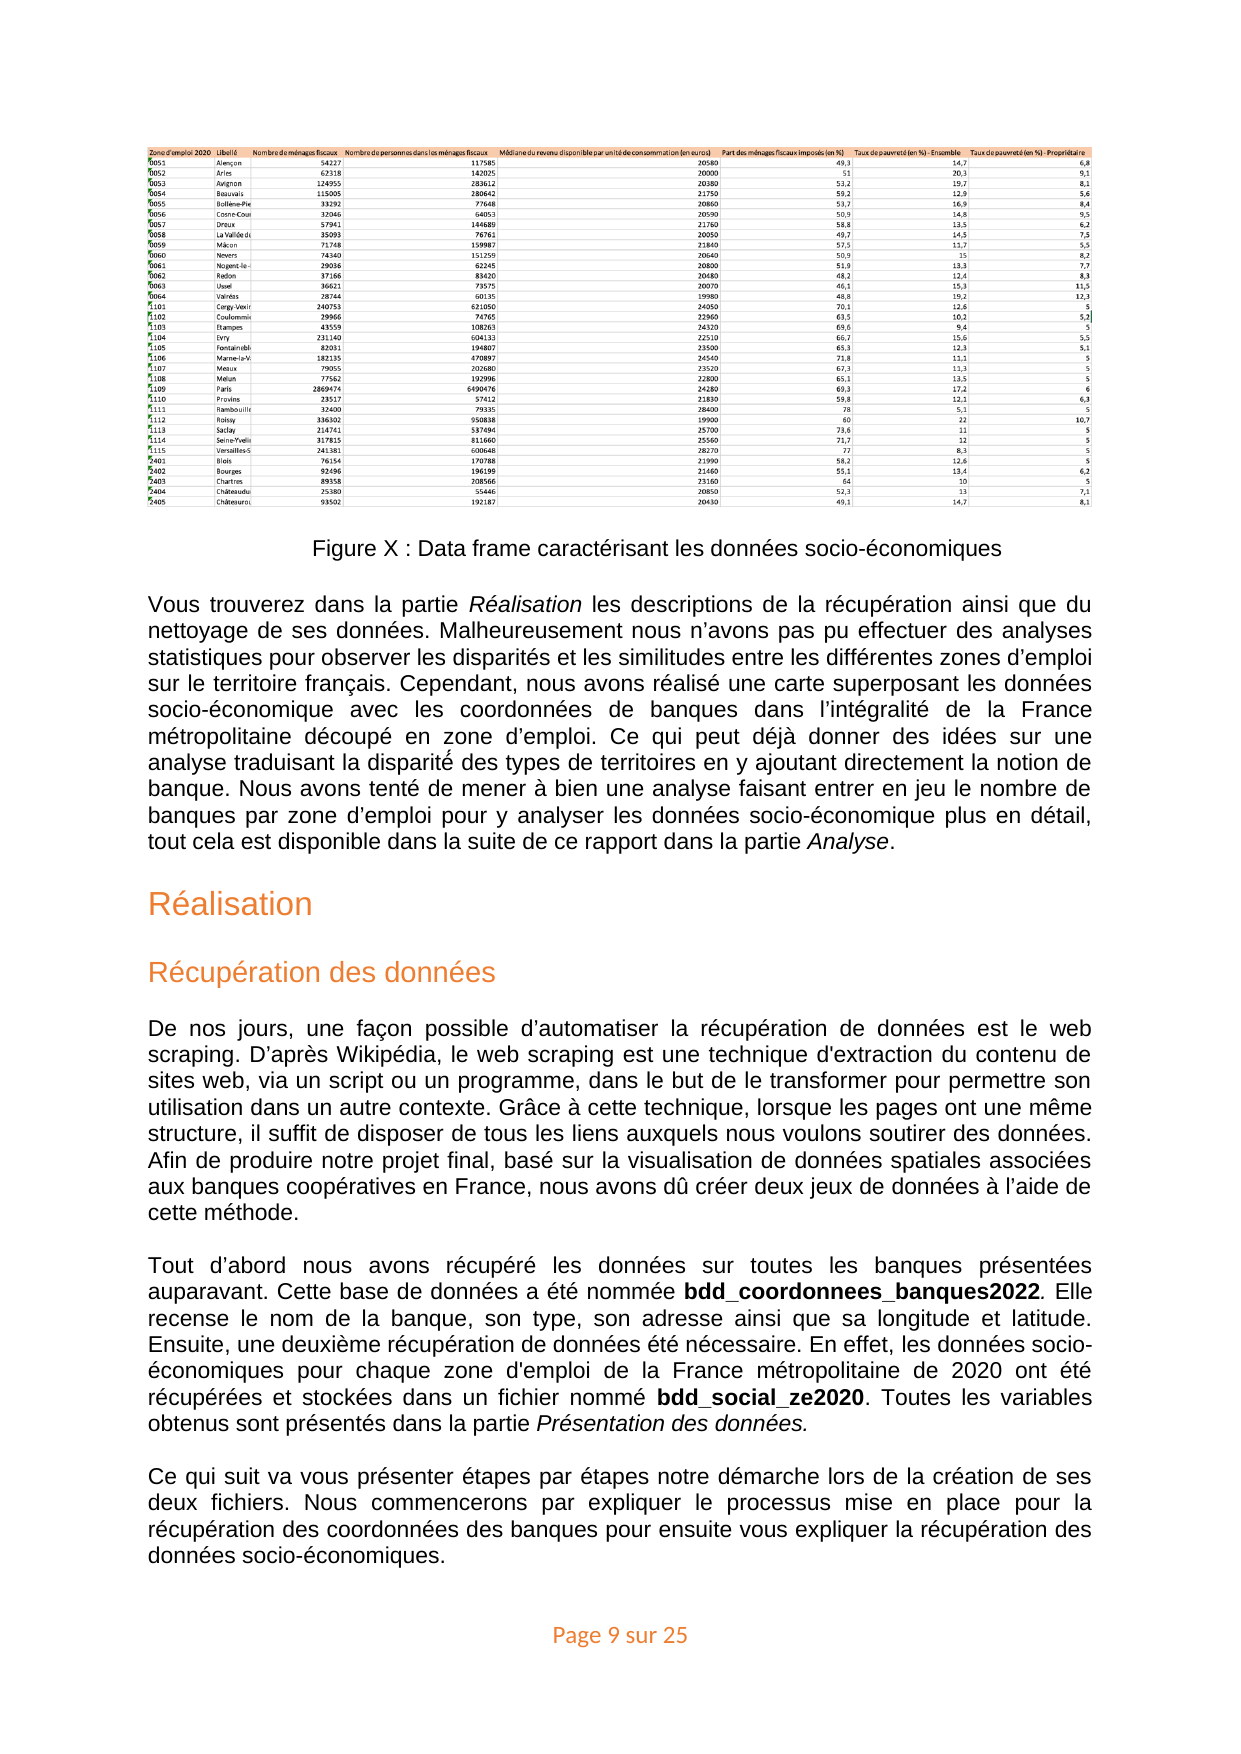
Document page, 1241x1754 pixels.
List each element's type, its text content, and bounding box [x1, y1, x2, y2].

text Figure X : Data frame caractérisant les données socio-économiques [148, 535, 1093, 562]
text De nos jours, une façon possible d’automatiser la récupération de données est le web scraping. D’après Wikipédia, le web scraping est une technique d'extraction du contenu de sites web, via un script ou un programme, dans le but de le transformer pour permettre son utilisation dans un autre contexte. Grâce à cette technique, lorsque les pages ont une même structure, il suffit de disposer de tous les liens auxquels nous voulons soutirer des données. Afin de produire notre projet final, basé sur la visualisation de données spatiales associées aux banques coopératives en France, nous avons dû créer deux jeux de données à l’aide de cette méthode. [148, 1015, 1093, 1226]
text Tout d’abord nous avons récupéré les données sur toutes les banques présentées auparavant. Cette base de données a été nommée bdd_coordonnees_banques2022. Elle recense le nom de la banque, son type, son adresse ainsi que sa longitude et latitude. Ensuite, une deuxième récupération de données été nécessaire. En effet, les données socio-économiques pour chaque zone d'emploi de la France métropolitaine de 2020 ont été récupérées et stockées dans un fichier nommé bdd_social_ze2020. Toutes les variables obtenus sont présentés dans la partie Présentation des données. [148, 1252, 1093, 1436]
subtitle Réalisation [148, 883, 1093, 922]
text Vous trouverez dans la partie Réalisation les descriptions de la récupération ainsi que du nettoyage de ses données. Malheureusement nous n’avons pas pu effectuer des analyses statistiques pour observer les disparités et les similitudes entre les différentes zones d’emploi sur le territoire français. Cependant, nous avons réalisé une carte superposant les données socio-économique avec les coordonnées de banques dans l’intégralité de la France métropolitaine découpé en zone d’emploi. Ce qui peut déjà donner des idées sur une analyse traduisant la disparité́ des types de territoires en y ajoutant directement la notion de banque. Nous avons tenté de mener à bien une analyse faisant entrer en jeu le nombre de banques par zone d’emploi pour y analyser les données socio-économique plus en détail, tout cela est disponible dans la suite de ce rapport dans la partie Analyse. [148, 591, 1093, 854]
picture [147, 147, 1092, 507]
subtitle Récupération des données [148, 955, 1093, 988]
text Ce qui suit va vous présenter étapes par étapes notre démarche lors de la création de ses deux fichiers. Nous commencerons par expliquer le processus mise en place pour la récupération des coordonnées des banques pour ensuite vous expliquer la récupération des données socio-économiques. [148, 1463, 1093, 1568]
